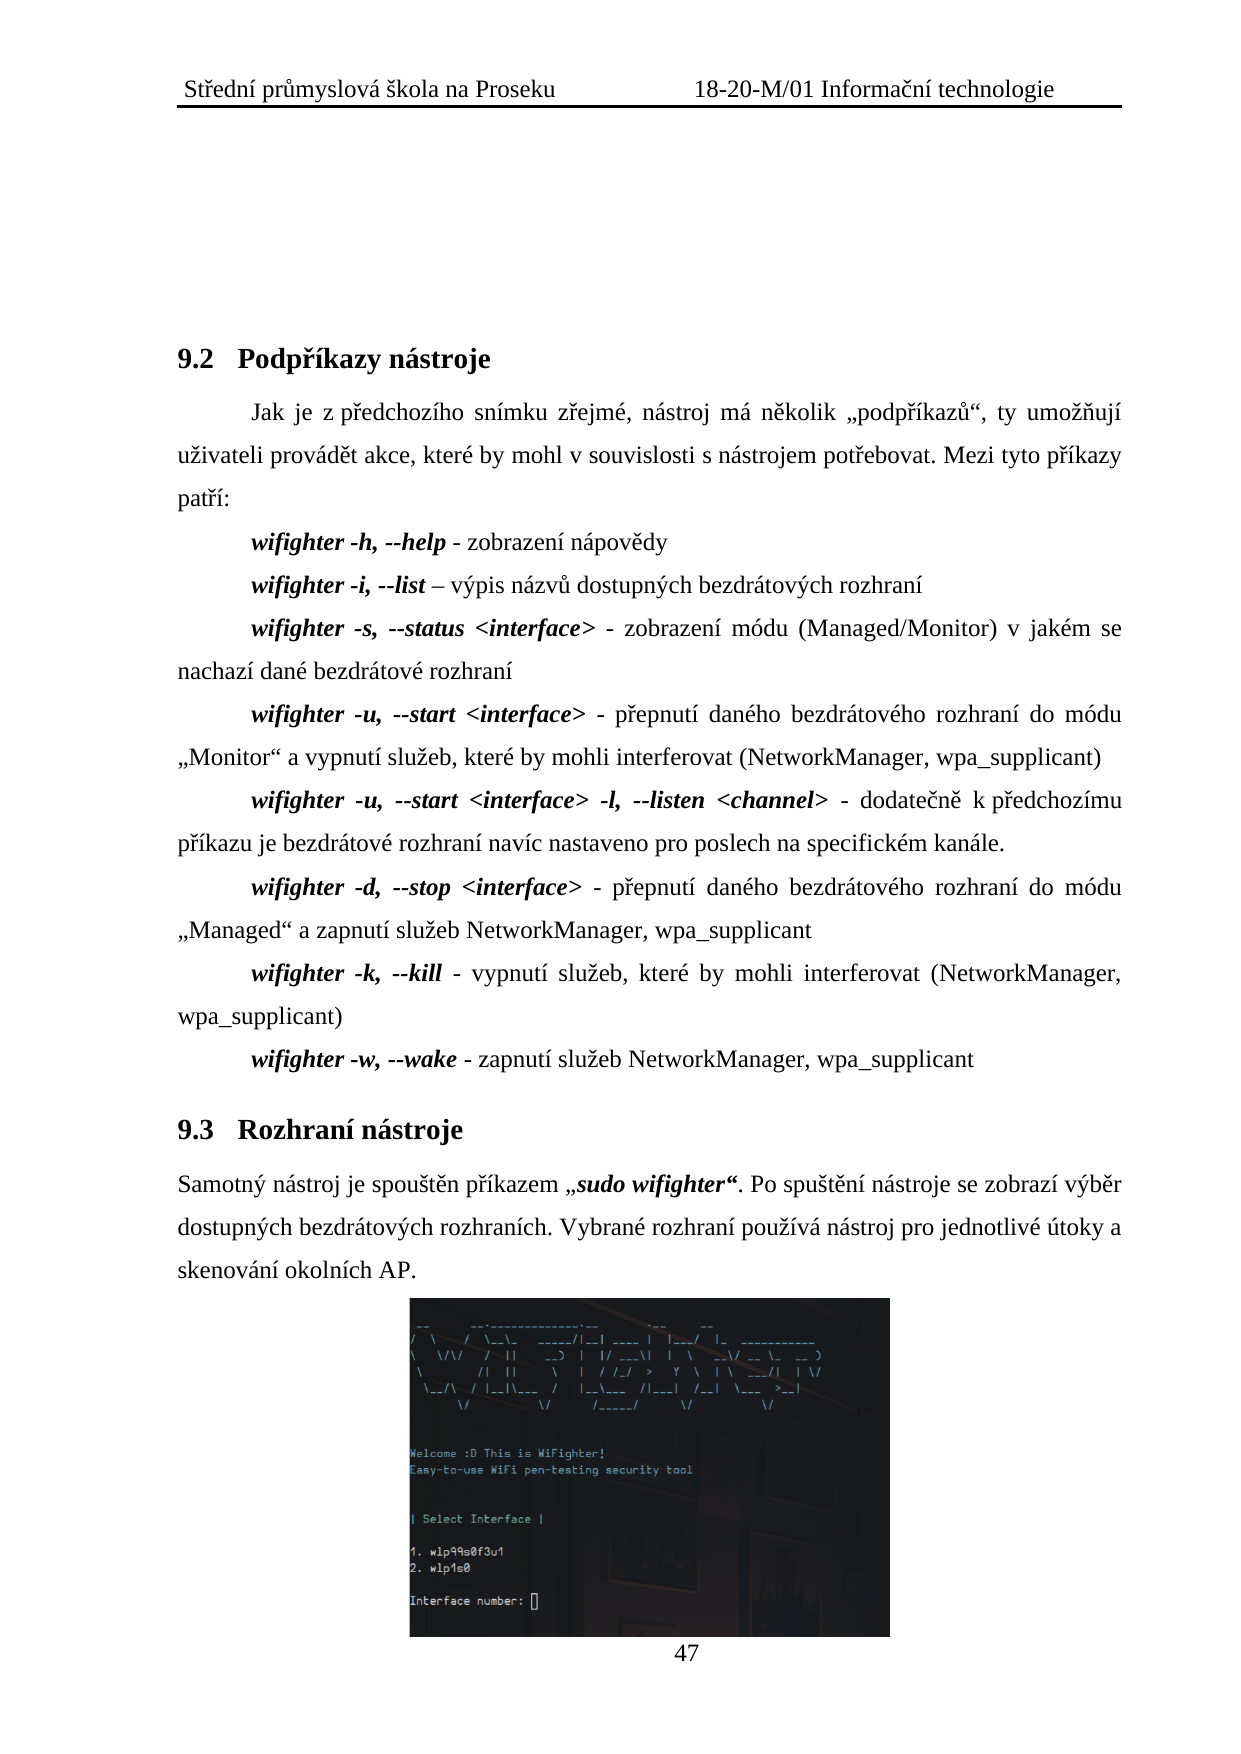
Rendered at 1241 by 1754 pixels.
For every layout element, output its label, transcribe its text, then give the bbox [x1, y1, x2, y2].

text wifighter -s, --status <interface> - zobrazení módu (Managed/Monitor) v jakém se nachazí dané bezdrátové rozhraní [177, 613, 1122, 685]
picture [409, 1298, 890, 1637]
text wifighter -w, --wake - zapnutí služeb NetworkManager, wpa_supplicant [177, 1044, 1122, 1073]
subtitle Podpříkazy nástroje [177, 341, 1122, 374]
text wifighter -h, --help - zobrazení nápovědy [177, 527, 1122, 555]
text wifighter -k, --kill - vypnutí služeb, které by mohli interferovat (NetworkManager, wpa_supplicant) [177, 958, 1122, 1030]
text wifighter -u, --start <interface> - přepnutí daného bezdrátového rozhraní do módu „Monitor“ a vypnutí služeb, které by mohli interferovat (NetworkManager, wpa_supplicant) [177, 699, 1122, 771]
text wifighter -u, --start <interface> -l, --listen <channel> - dodatečně k předchozímu příkazu je bezdrátové rozhraní navíc nastaveno pro poslech na specifickém kanále. [177, 785, 1122, 857]
text Samotný nástroj je spouštěn příkazem „sudo wifighter“. Po spuštění nástroje se zobrazí výběr dostupných bezdrátových rozhraních. Vybrané rozhraní používá nástroj pro jednotlivé útoky a skenování okolních AP. [177, 1169, 1122, 1284]
subtitle Rozhraní nástroje [177, 1112, 1122, 1146]
text Jak je z předchozího snímku zřejmé, nástroj má několik „podpříkazů“, ty umožňují uživateli provádět akce, které by mohl v souvislosti s nástrojem potřebovat. Mezi tyto příkazy patří: [177, 397, 1122, 512]
text wifighter -d, --stop <interface> - přepnutí daného bezdrátového rozhraní do módu „Managed“ a zapnutí služeb NetworkManager, wpa_supplicant [177, 872, 1122, 943]
text wifighter -i, --list – výpis názvů dostupných bezdrátových rozhraní [177, 570, 1122, 598]
